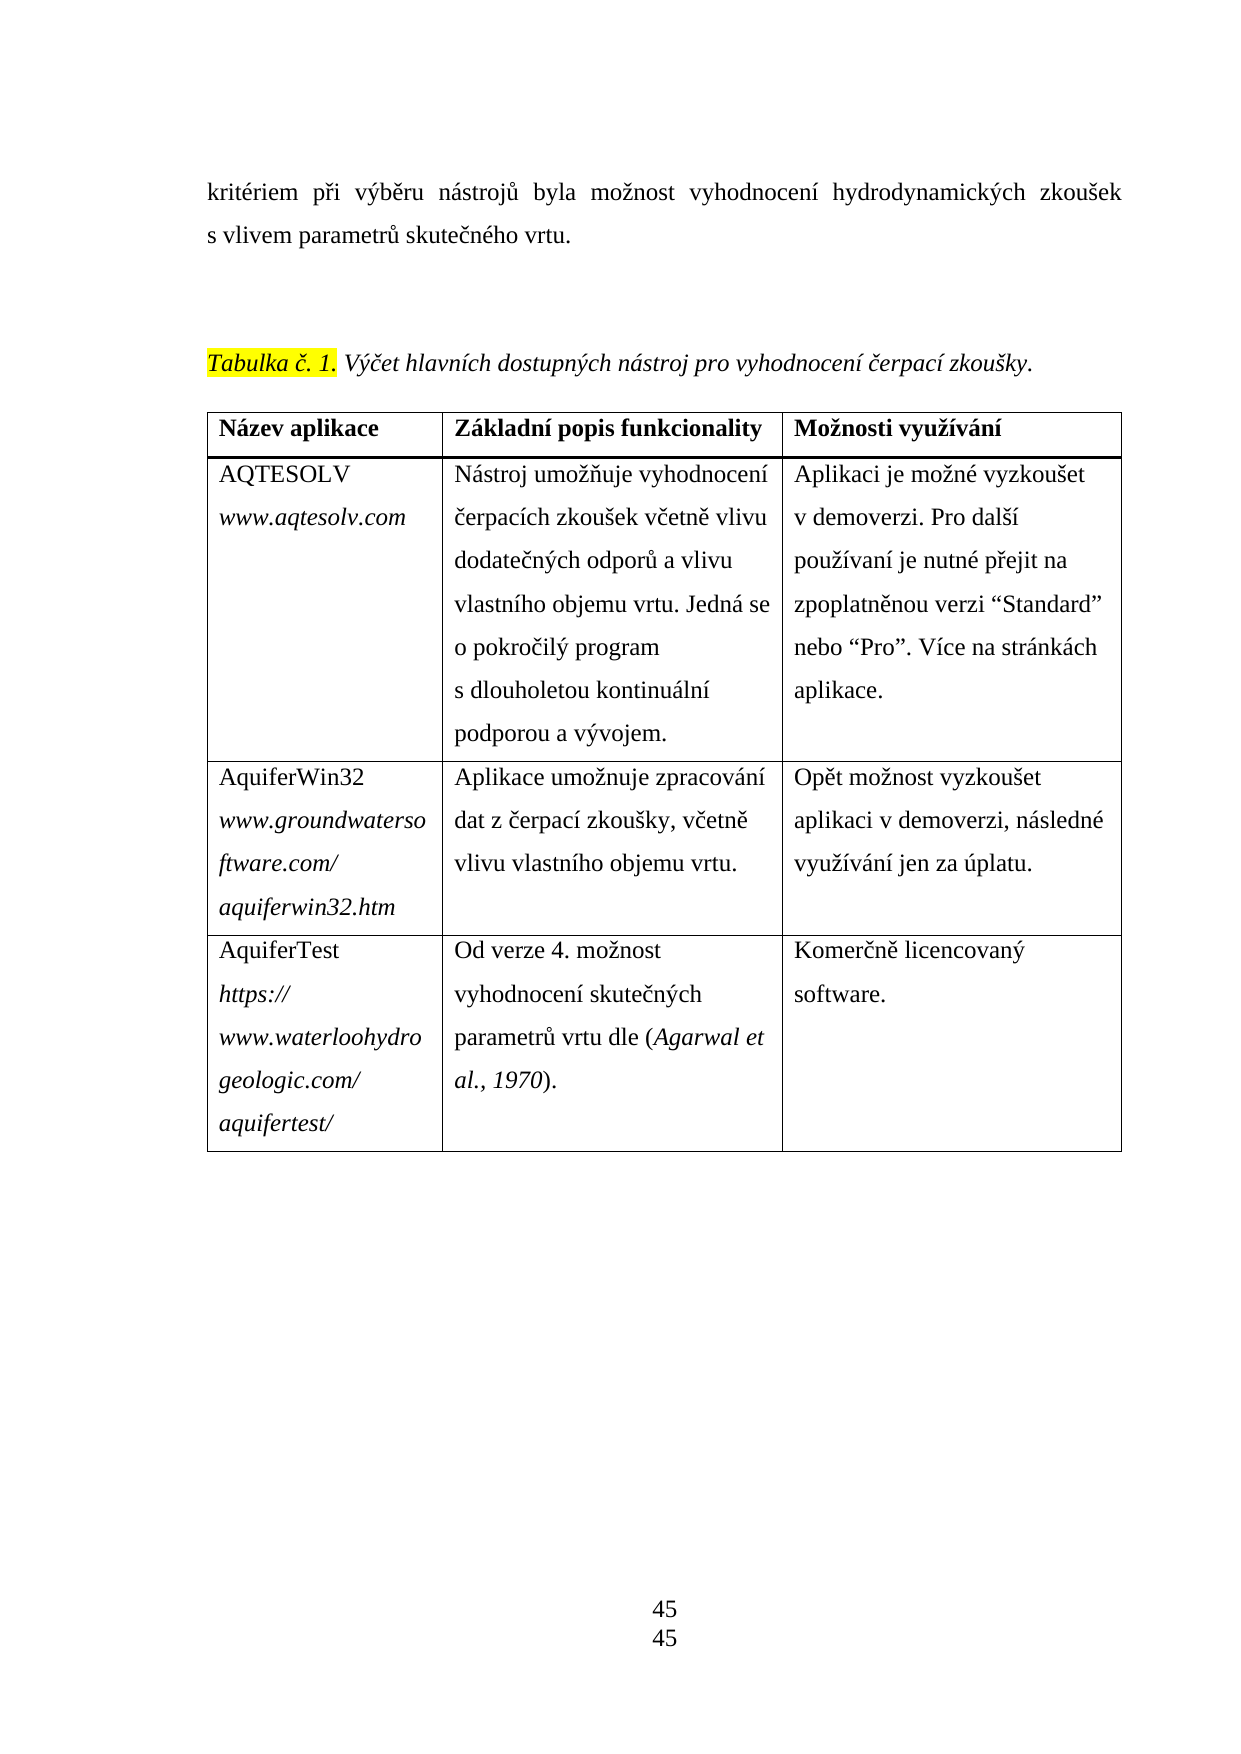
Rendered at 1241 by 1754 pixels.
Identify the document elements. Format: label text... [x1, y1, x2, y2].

table_cell Opět možnost vyzkoušet aplikaci v demoverzi, následné využívání jen za úplatu. [783, 762, 1121, 934]
text Tabulka č. 1. Výčet hlavních dostupných nástroj pro vyhodnocení čerpací zkoušky. [337, 348, 1122, 377]
table_cell AquiferWin32 www.groundwatersoftware.com/aquiferwin32.htm [208, 762, 442, 934]
table_cell AQTESOLV www.aqtesolv.com [208, 459, 442, 761]
table_cell AquiferTest https://www.waterloohydrogeologic.com/aquifertest/ [208, 936, 442, 1151]
table_cell Aplikace umožnuje zpracování dat z čerpací zkoušky, včetně vlivu vlastního objemu vrtu. [443, 762, 782, 934]
table_header Možnosti využívání [783, 413, 1121, 456]
table_cell Komerčně licencovaný software. [783, 936, 1121, 1151]
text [207, 177, 1122, 249]
table_cell Nástroj umožňuje vyhodnocení čerpacích zkoušek včetně vlivu dodatečných odporů a vlivu vlastního objemu vrtu. Jedná se o pokročilý program s dlouholetou kontinuální podporou a vývojem. [443, 459, 782, 761]
table_header Název aplikace [208, 413, 442, 456]
table_header Základní popis funkcionality [443, 413, 782, 456]
table_cell Aplikaci je možné vyzkoušet v demoverzi. Pro další používaní je nutné přejit na zpoplatněnou verzi “Standard” nebo “Pro”. Více na stránkách aplikace. [783, 459, 1121, 761]
table_cell Od verze 4. možnost vyhodnocení skutečných parametrů vrtu dle (Agarwal et al., 1970). [443, 936, 782, 1151]
